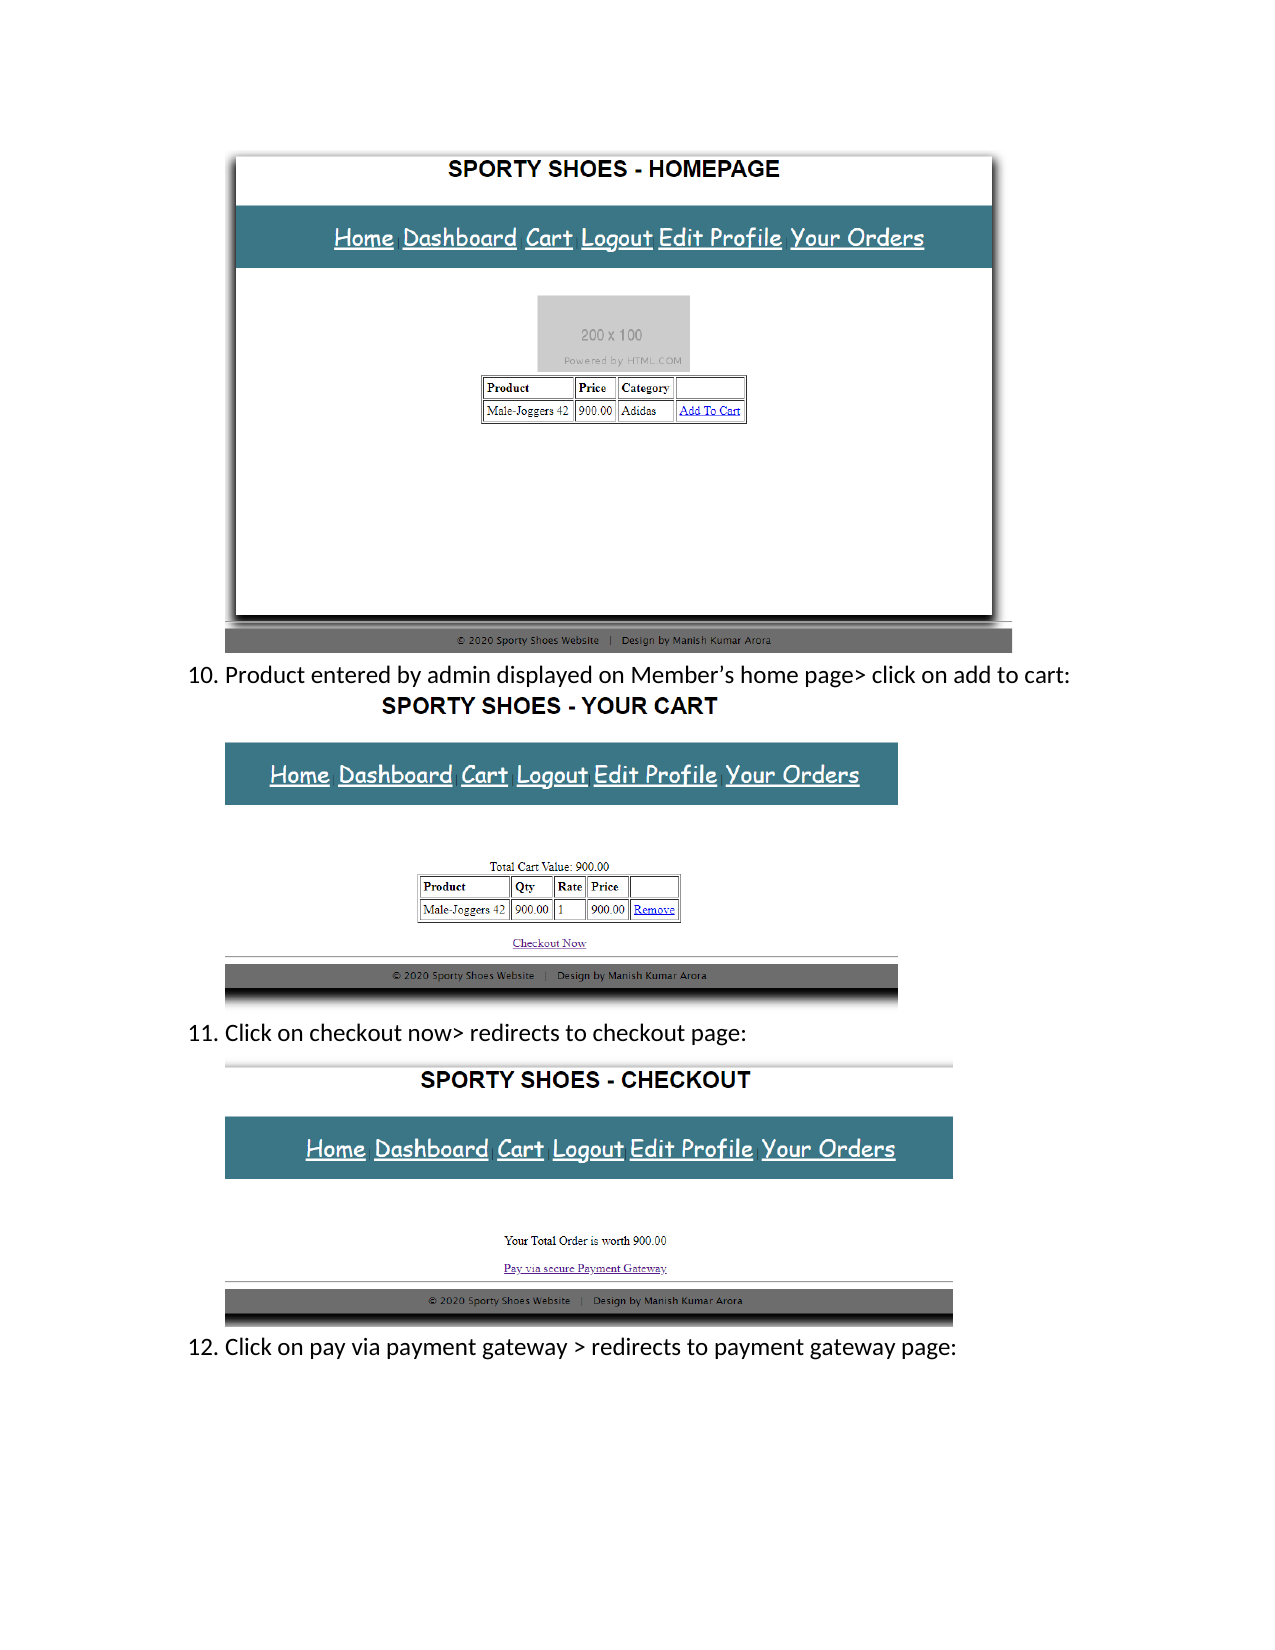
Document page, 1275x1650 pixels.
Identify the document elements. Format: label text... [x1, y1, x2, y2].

list Click on checkout now> redirects to checkout page: [187, 1018, 1125, 1048]
picture [225, 1052, 953, 1327]
picture [225, 150, 1013, 656]
list Product entered by admin displayed on Member’s home page> click on add to cart: [187, 659, 1125, 690]
picture [225, 694, 898, 1014]
list Click on pay via payment gateway > redirects to payment gateway page: [187, 1331, 1125, 1361]
